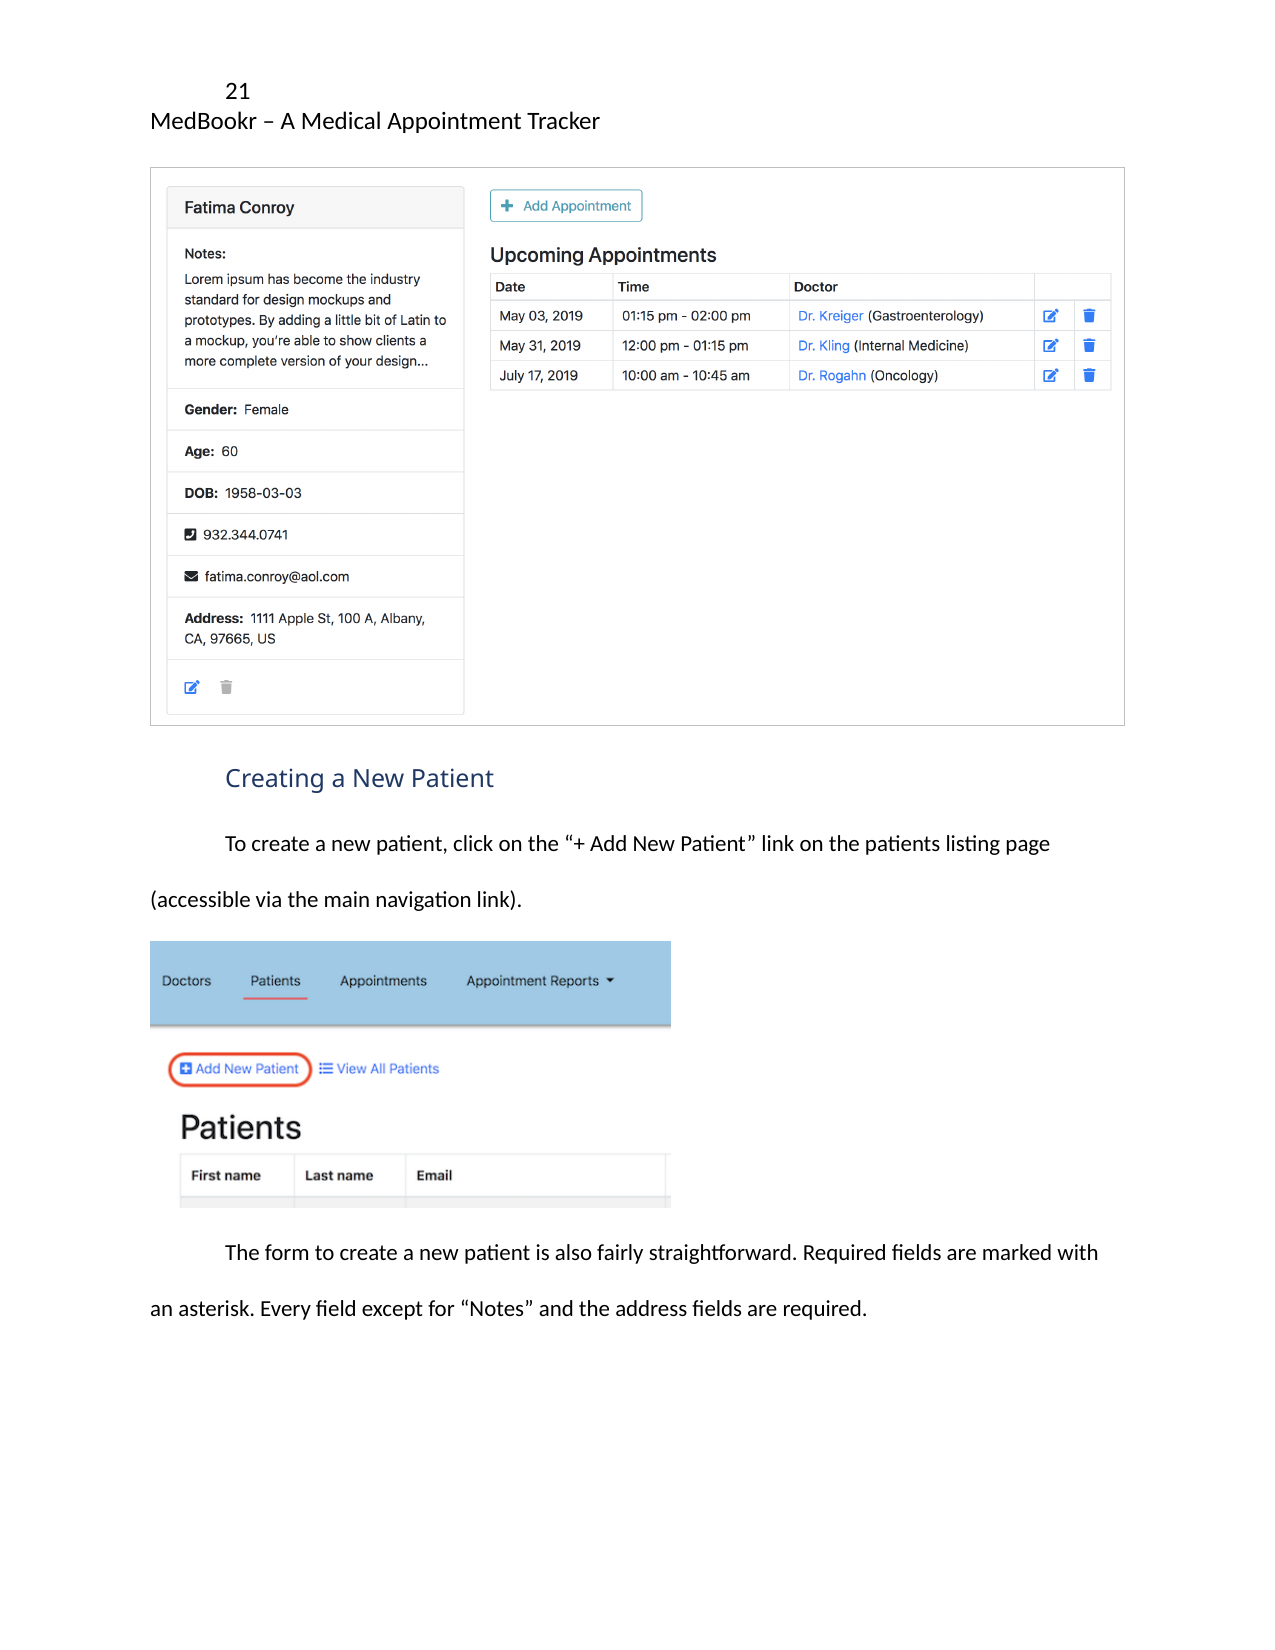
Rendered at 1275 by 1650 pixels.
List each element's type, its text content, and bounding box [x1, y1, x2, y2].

picture [151, 168, 1124, 725]
picture [150, 941, 671, 1208]
text The form to create a new patient is also fairly straightforward. Required fields are marked with an asterisk. Every field except for “Notes” and the address fields are required. [150, 1238, 1125, 1322]
text To create a new patient, click on the “+ Add New Patient” link on the patients listing page (accessible via the main navigation link). [150, 829, 1125, 913]
subtitle Creating a New Patient [150, 761, 1125, 795]
